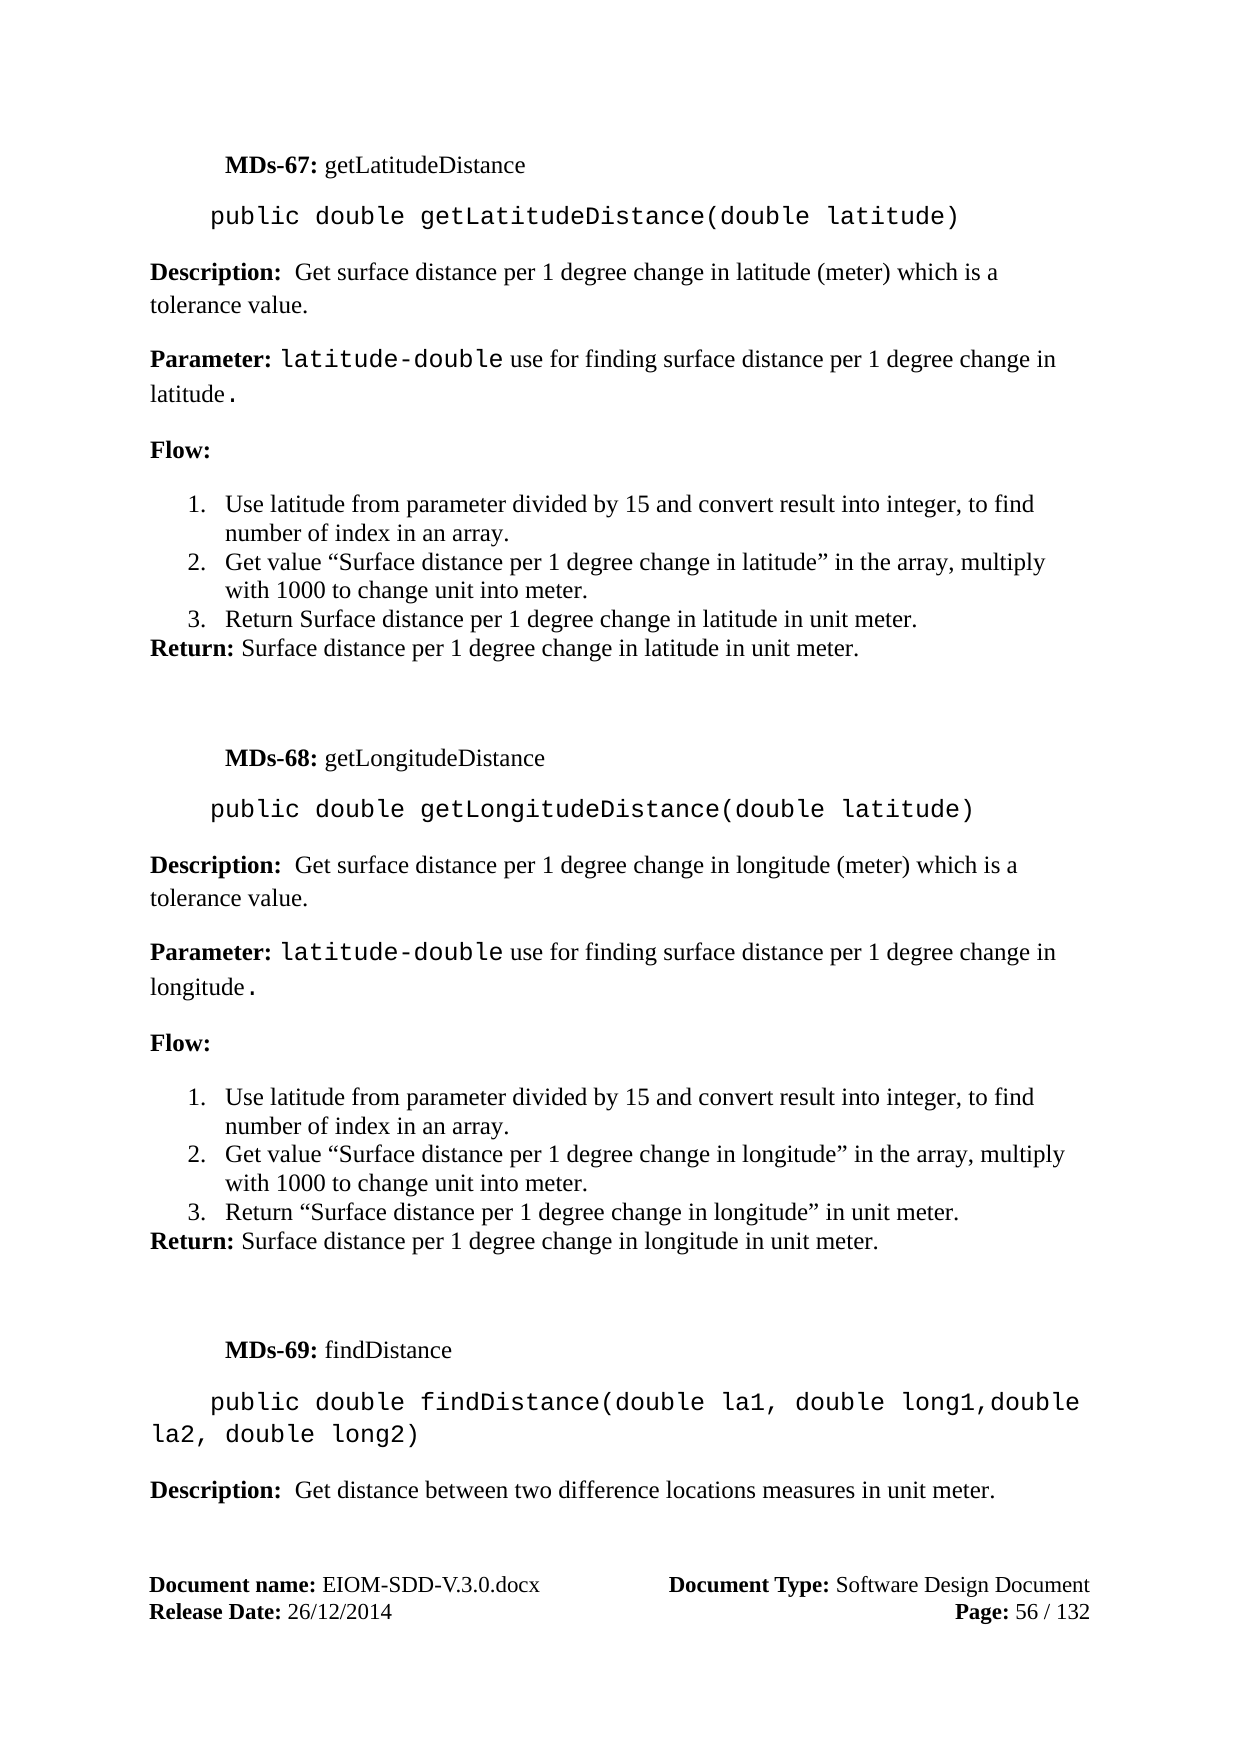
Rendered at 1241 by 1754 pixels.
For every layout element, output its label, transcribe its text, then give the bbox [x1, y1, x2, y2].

text public double getLongitudeDistance(double latitude) [150, 797, 1090, 825]
text Parameter: latitude-double use for finding surface distance per 1 degree change in longitude. [150, 937, 1090, 1003]
text MDs-68: getLongitudeDistance [150, 743, 1090, 771]
list Use latitude from parameter divided by 15 and convert result into integer, to find number of index in an array. [187, 1082, 1090, 1139]
text Parameter: latitude-double use for finding surface distance per 1 degree change in latitude. [150, 344, 1090, 410]
text Flow: [150, 435, 1090, 464]
text Return: Surface distance per 1 degree change in longitude in unit meter. [150, 1226, 1090, 1254]
list Get value “Surface distance per 1 degree change in latitude” in the array, multiply with 1000 to change unit into meter. [187, 547, 1090, 604]
list Get value “Surface distance per 1 degree change in longitude” in the array, multiply with 1000 to change unit into meter. [187, 1139, 1090, 1197]
text Description: Get surface distance per 1 degree change in longitude (meter) which is a tolerance value. [150, 850, 1090, 912]
text MDs-67: getLatitudeDistance [150, 150, 1090, 179]
text Flow: [150, 1028, 1090, 1057]
text Return: Surface distance per 1 degree change in latitude in unit meter. [150, 633, 1090, 662]
list Return “Surface distance per 1 degree change in longitude” in unit meter. [187, 1197, 1090, 1226]
text public double findDistance(double la1, double long1,double la2, double long2) [150, 1389, 1090, 1450]
text MDs-69: findDistance [150, 1335, 1090, 1364]
text Description: Get distance between two difference locations measures in unit meter. [150, 1475, 1090, 1504]
text Description: Get surface distance per 1 degree change in latitude (meter) which is a tolerance value. [150, 257, 1090, 319]
list Use latitude from parameter divided by 15 and convert result into integer, to find number of index in an array. [187, 489, 1090, 547]
text public double getLatitudeDistance(double latitude) [150, 204, 1090, 232]
list Return Surface distance per 1 degree change in latitude in unit meter. [187, 604, 1090, 633]
